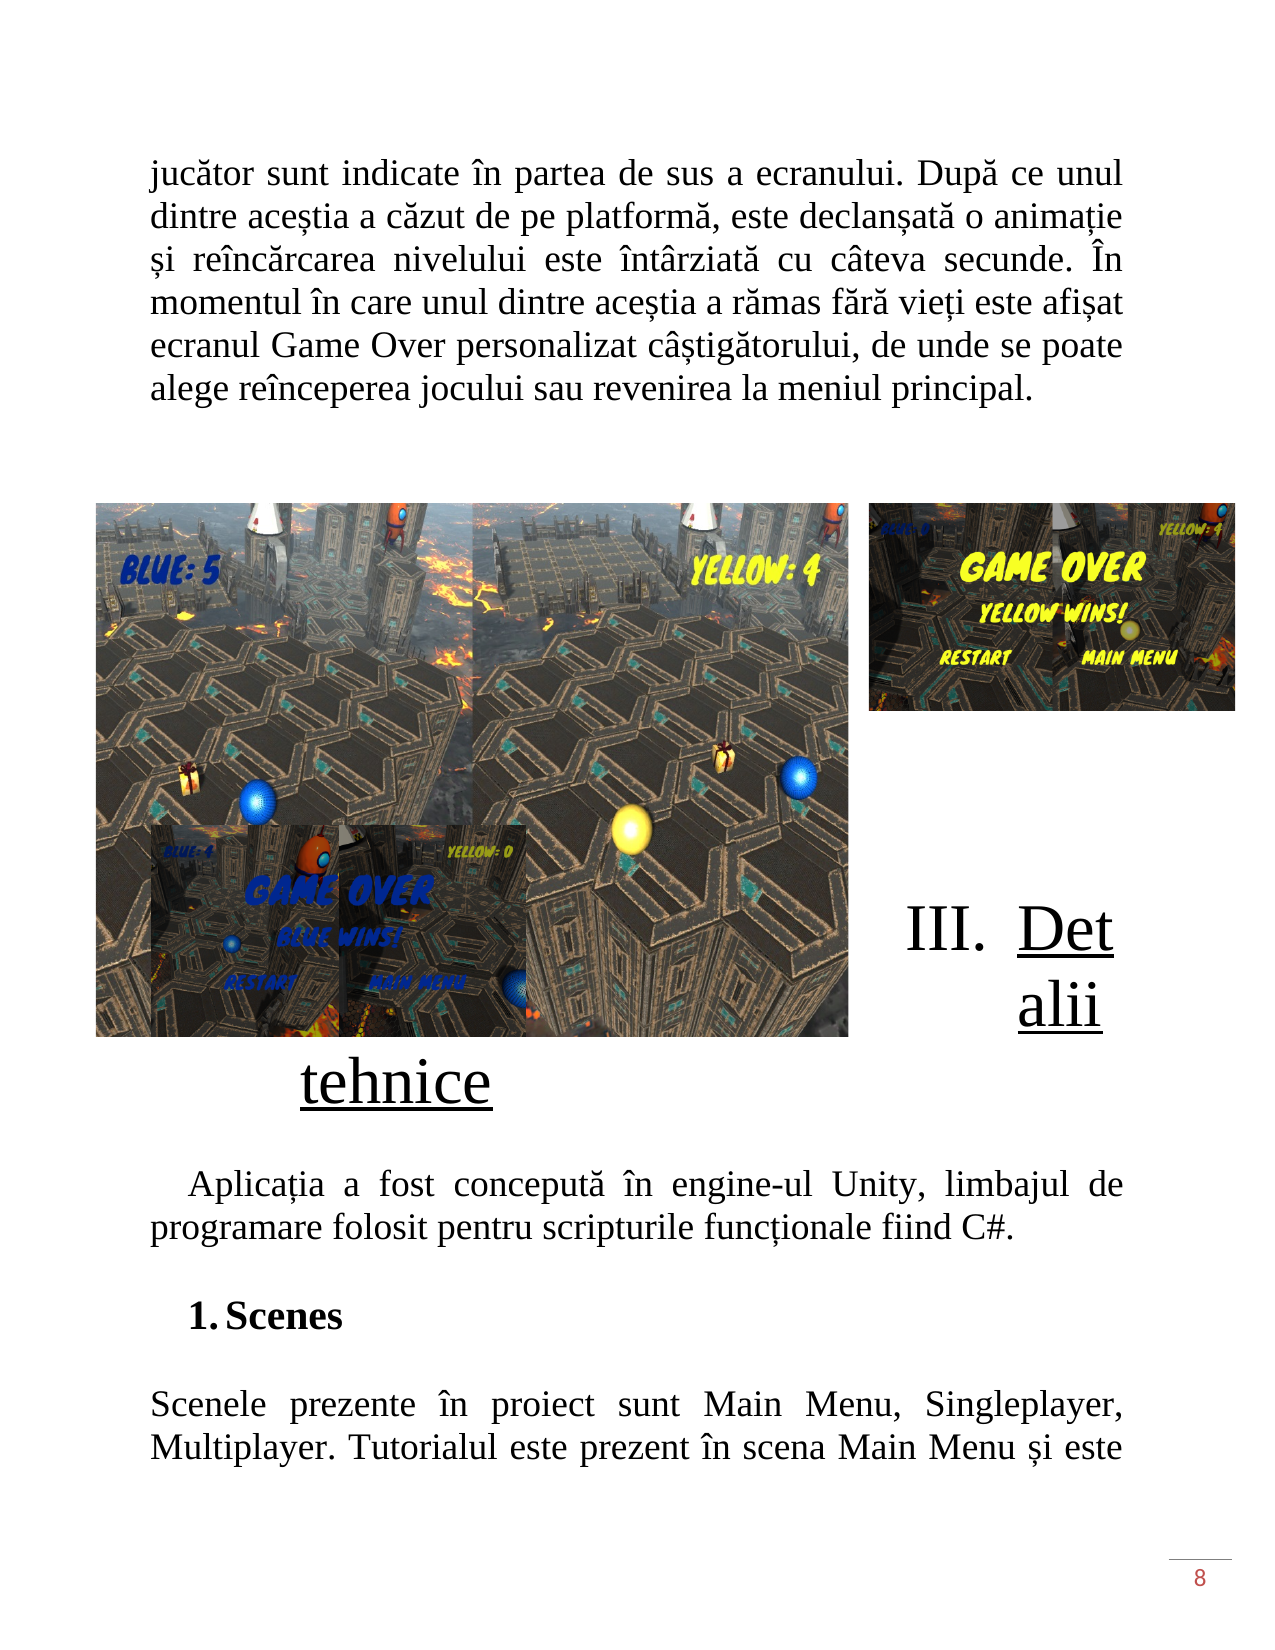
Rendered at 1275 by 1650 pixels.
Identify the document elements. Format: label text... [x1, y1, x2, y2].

picture [868, 503, 1236, 711]
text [150, 1381, 1125, 1468]
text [150, 150, 1125, 409]
text Aplicația a fost concepută în engine-ul Unity, limbajul de programare folosit pentru scripturile funcționale fiind C#. [150, 1161, 1125, 1247]
list Detalii tehnice [187, 888, 1125, 1118]
picture [95, 503, 849, 1037]
list Scenes [187, 1290, 1125, 1338]
